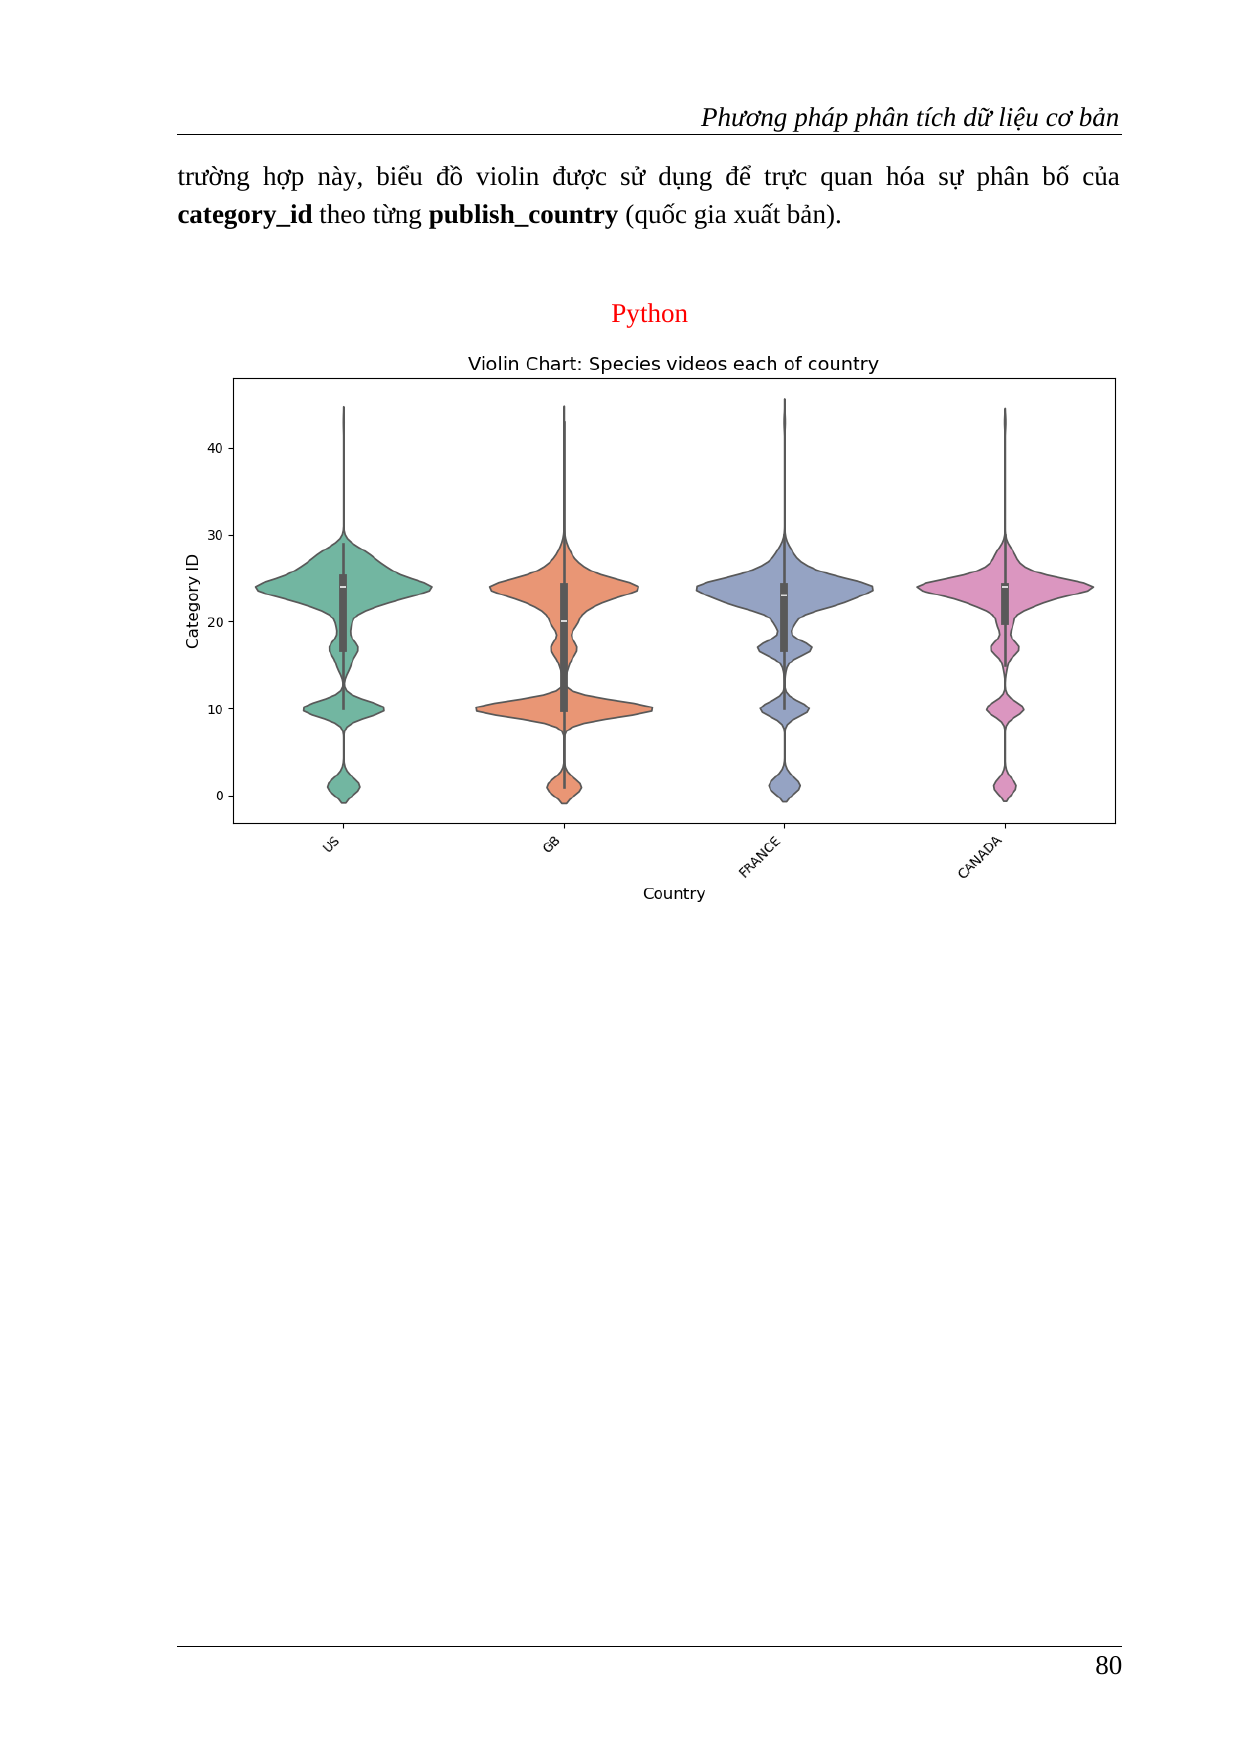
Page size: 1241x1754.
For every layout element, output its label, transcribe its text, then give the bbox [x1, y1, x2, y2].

picture [177, 347, 1123, 911]
text Python [177, 297, 1122, 328]
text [177, 160, 1122, 229]
